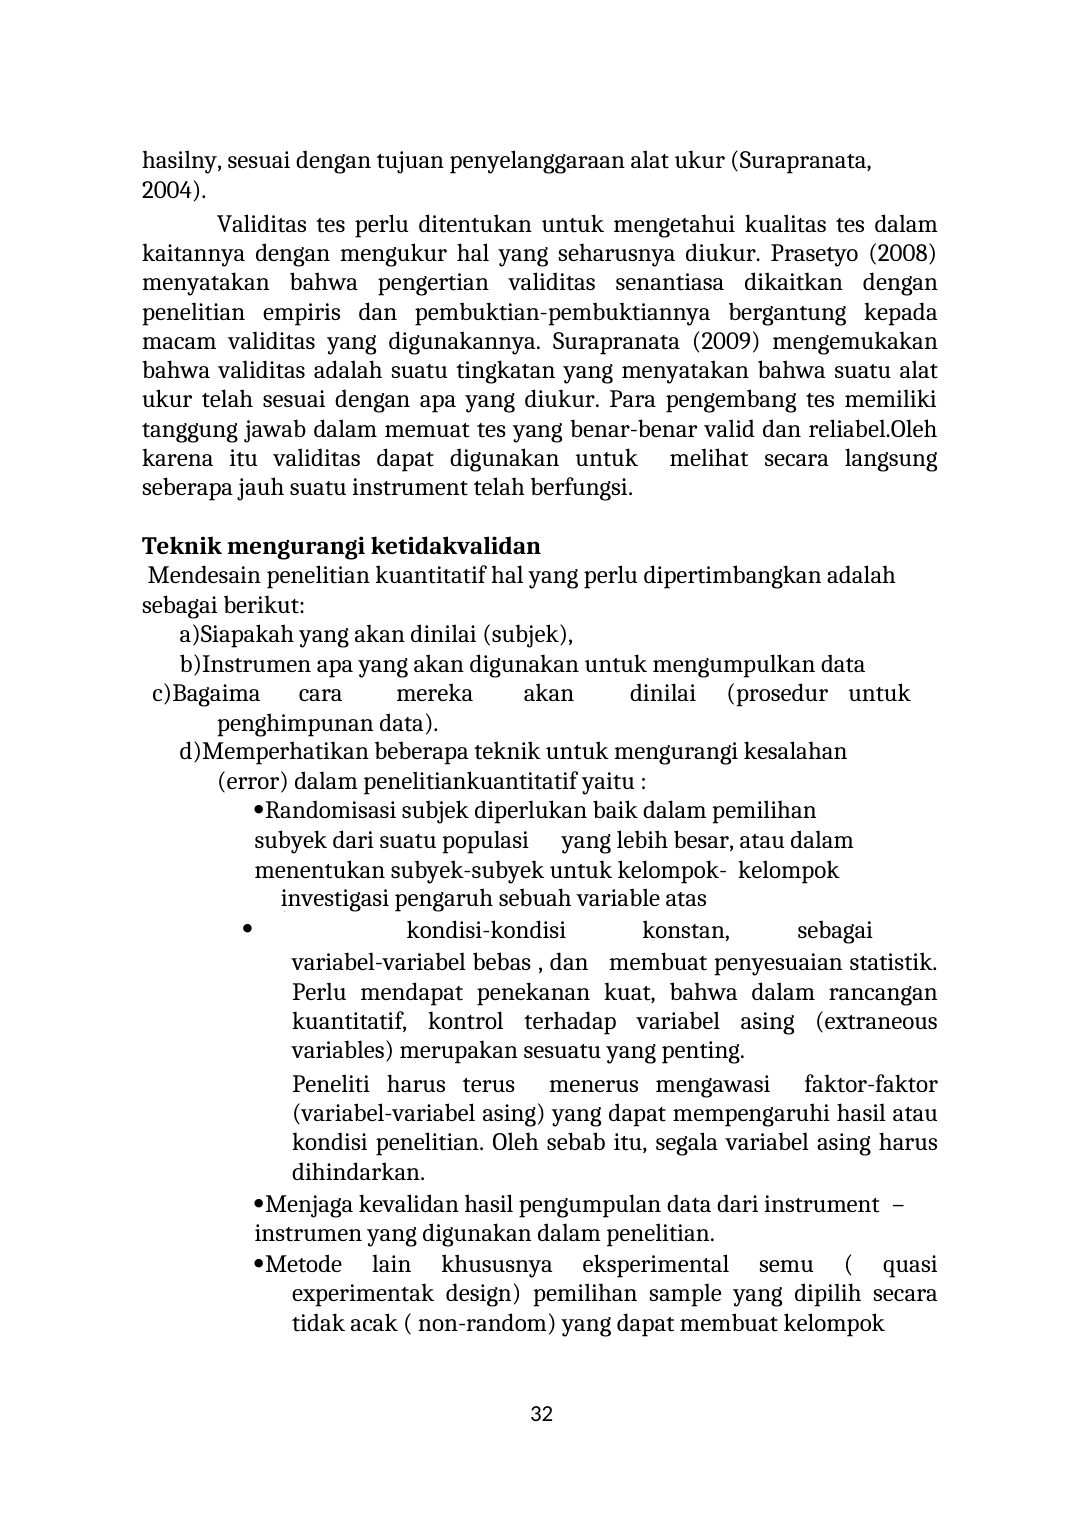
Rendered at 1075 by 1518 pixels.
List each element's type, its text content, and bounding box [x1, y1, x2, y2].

table_header akan [492, 680, 606, 709]
text variabel-variabel bebas , dan membuat penyesuaian statistik. Perlu mendapat penekanan kuat, bahwa dalam rancangan kuantitatif, kontrol terhadap variabel asing (extraneous variables) merupakan sesuatu yang penting. [292, 948, 938, 1065]
table_header (prosedur [720, 680, 834, 709]
table_header cara [263, 680, 377, 709]
text Metode lain khususnya eksperimental semu ( quasi experimentak design) pemilihan sample yang dipilih secara tidak acak ( non-random) yang dapat membuat kelompok [254, 1249, 938, 1337]
table_cell kondisi-kondisi [386, 912, 586, 946]
text d)Memperhatikan beberapa teknik untuk mengurangi kesalahan (error) dalam penelitiankuantitatif yaitu : Randomisasi subjek diperlukan baik dalam pemilihan subyek dari suatu populasi yang lebih besar, atau dalam menentukan subyek-subyek untuk kelompok- kelompok [179, 736, 941, 884]
text penghimpunan data). [217, 712, 941, 736]
text hasilny, sesuai dengan tujuan penyelanggaraan alat ukur (Surapranata, 2004). [142, 146, 941, 204]
table_cell Mempertahankan [187, 912, 386, 946]
table_header investigasi pengaruh sebuah variable atas lainnya. [187, 886, 786, 912]
table_header mereka [378, 680, 492, 709]
table_header untuk [834, 680, 948, 709]
table_header sebagai [786, 886, 985, 946]
text Validitas tes perlu ditentukan untuk mengetahui kualitas tes dalam kaitannya dengan mengukur hal yang seharusnya diukur. Prasetyo (2008) menyatakan bahwa pengertian validitas senantiasa dikaitkan dengan penelitian empiris dan pembuktian-pembuktiannya bergantung kepada macam validitas yang digunakannya. Surapranata (2009) mengemukakan bahwa validitas adalah suatu tingkatan yang menyatakan bahwa suatu alat ukur telah sesuai dengan apa yang diukur. Para pengembang tes memiliki tanggung jawab dalam memuat tes yang benar-benar valid dan reliabel.Oleh karena itu validitas dapat digunakan untuk melihat secara langsung seberapa jauh suatu instrument telah berfungsi. [142, 209, 938, 502]
table_header dinilai [606, 680, 720, 709]
table_cell konstan, [586, 912, 786, 946]
table_header c)Bagaimana [149, 680, 263, 709]
text Menjaga kevalidan hasil pengumpulan data dari instrument –instrumen yang digunakan dalam penelitian. [254, 1188, 941, 1247]
text 32 [142, 1403, 941, 1426]
text Teknik mengurangi ketidakvalidan Mendesain penelitian kuantitatif hal yang perlu dipertimbangkan adalah sebagai berikut: a)Siapakah yang akan dinilai (subjek), b)Instrumen apa yang akan digunakan untuk mengumpulkan data [142, 531, 941, 678]
text Peneliti harus terus menerus mengawasi faktor-faktor (variabel-variabel asing) yang dapat mempengaruhi hasil atau kondisi penelitian. Oleh sebab itu, segala variabel asing harus dihindarkan. [292, 1070, 938, 1186]
